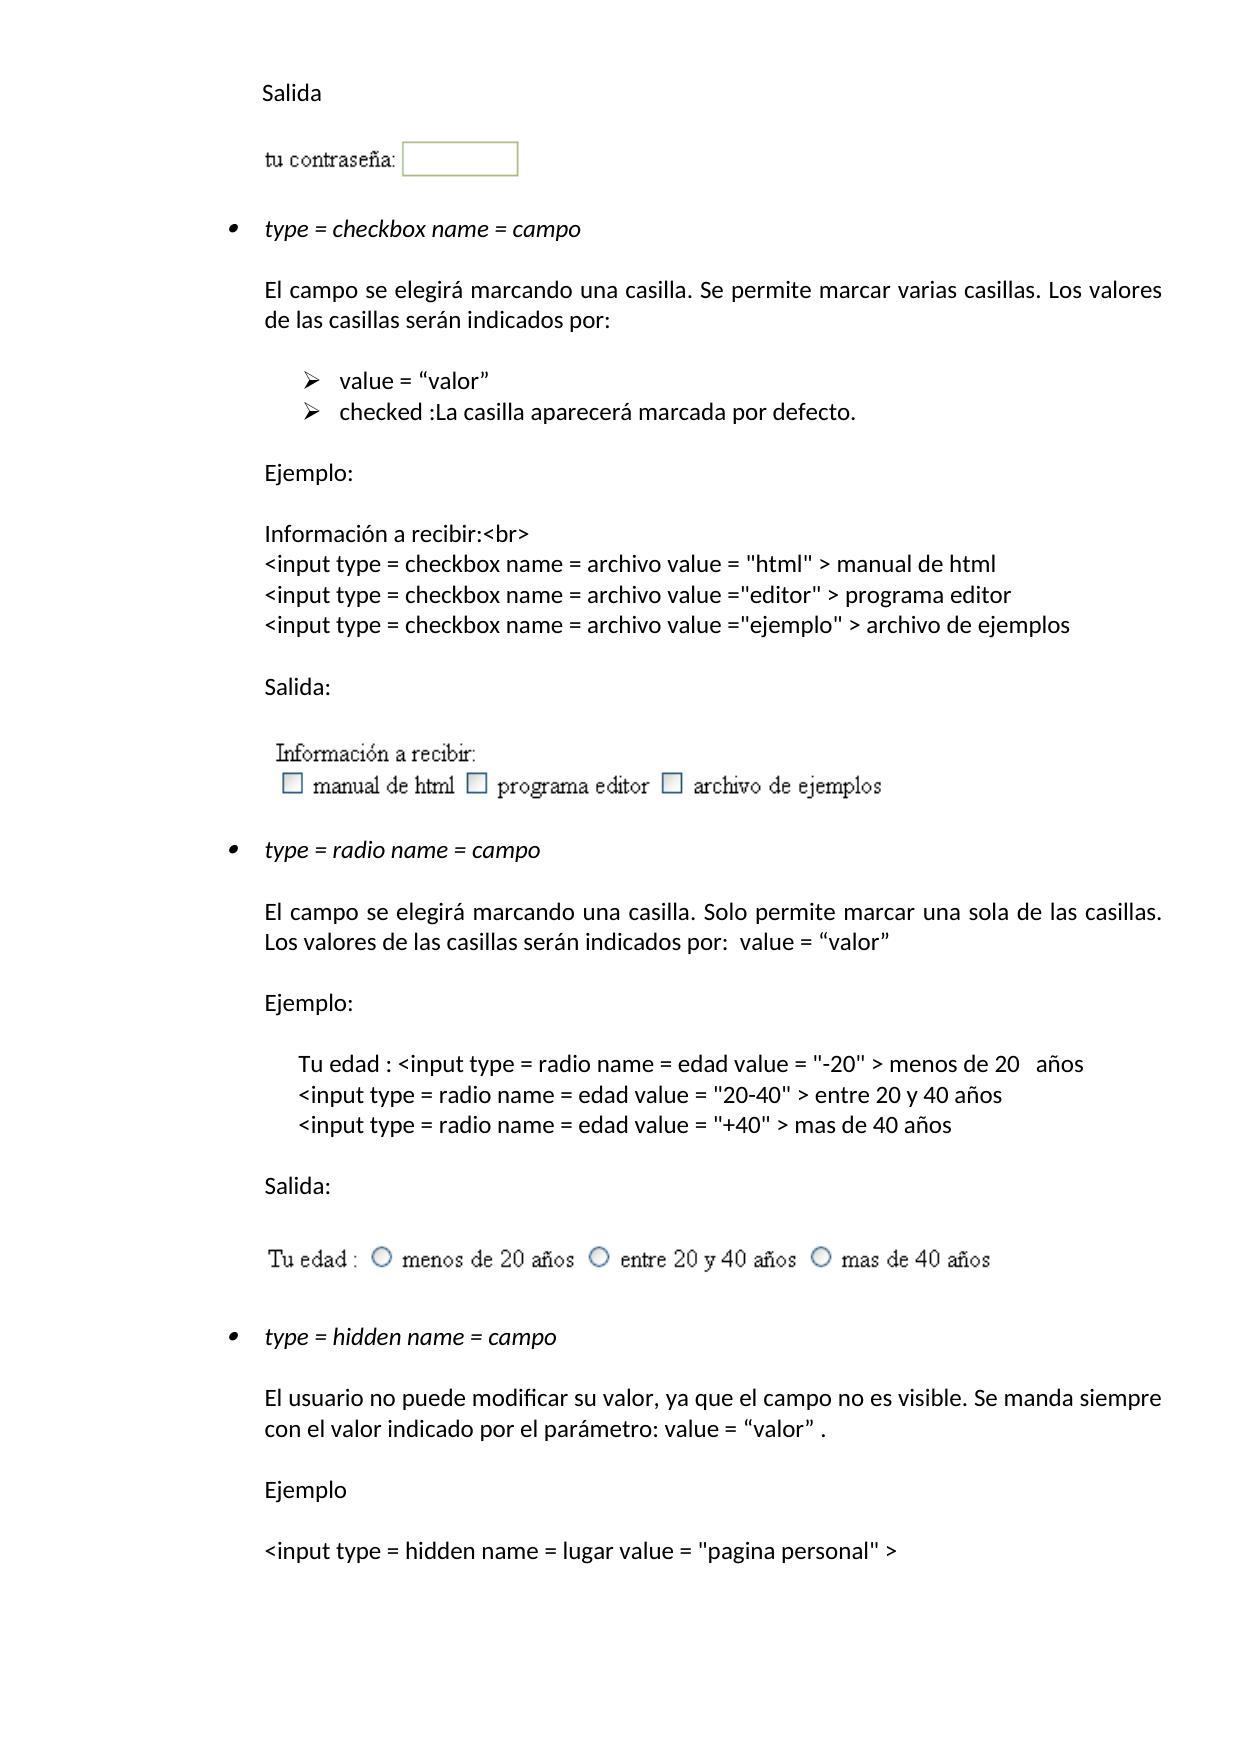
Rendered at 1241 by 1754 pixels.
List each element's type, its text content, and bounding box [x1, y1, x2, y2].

list Ejemplo: [264, 987, 1163, 1018]
list Ejemplo: [264, 457, 1163, 487]
picture [264, 1231, 1016, 1291]
list Ejemplo [264, 1474, 1163, 1504]
text Salida [262, 77, 1163, 107]
list Tu edad : <input type = radio name = edad value = "-20" > menos de 20 años [264, 1048, 1163, 1079]
picture [261, 137, 536, 183]
list Salida: [264, 671, 1163, 701]
list <input type = checkbox name = archivo value = "html" > manual de html [264, 548, 1163, 579]
list type = checkbox name = campo [227, 213, 1163, 243]
list <input type = checkbox name = archivo value ="ejemplo" > archivo de ejemplos [264, 609, 1163, 640]
list El campo se elegirá marcando una casilla. Solo permite marcar una sola de las casillas. Los valores de las casillas serán indicados por: value = “valor” [264, 896, 1163, 957]
list <input type = hidden name = lugar value = "pagina personal" > [264, 1535, 1163, 1566]
list Información a recibir:<br> [264, 518, 1163, 548]
list El campo se elegirá marcando una casilla. Se permite marcar varias casillas. Los valores de las casillas serán indicados por: [264, 274, 1163, 335]
list El usuario no puede modificar su valor, ya que el campo no es visible. Se manda siempre con el valor indicado por el parámetro: value = “valor” . [264, 1382, 1163, 1443]
list Salida: [264, 1170, 1163, 1201]
list <input type = radio name = edad value = "+40" > mas de 40 años [264, 1109, 1163, 1140]
list <input type = checkbox name = archivo value ="editor" > programa editor [264, 579, 1163, 609]
picture [264, 731, 909, 805]
list type = radio name = campo [227, 835, 1163, 865]
list type = hidden name = campo [227, 1321, 1163, 1352]
list checked :La casilla aparecerá marcada por defecto. [302, 396, 1163, 426]
list value = “valor” [302, 365, 1163, 396]
list <input type = radio name = edad value = "20-40" > entre 20 y 40 años [264, 1079, 1163, 1109]
